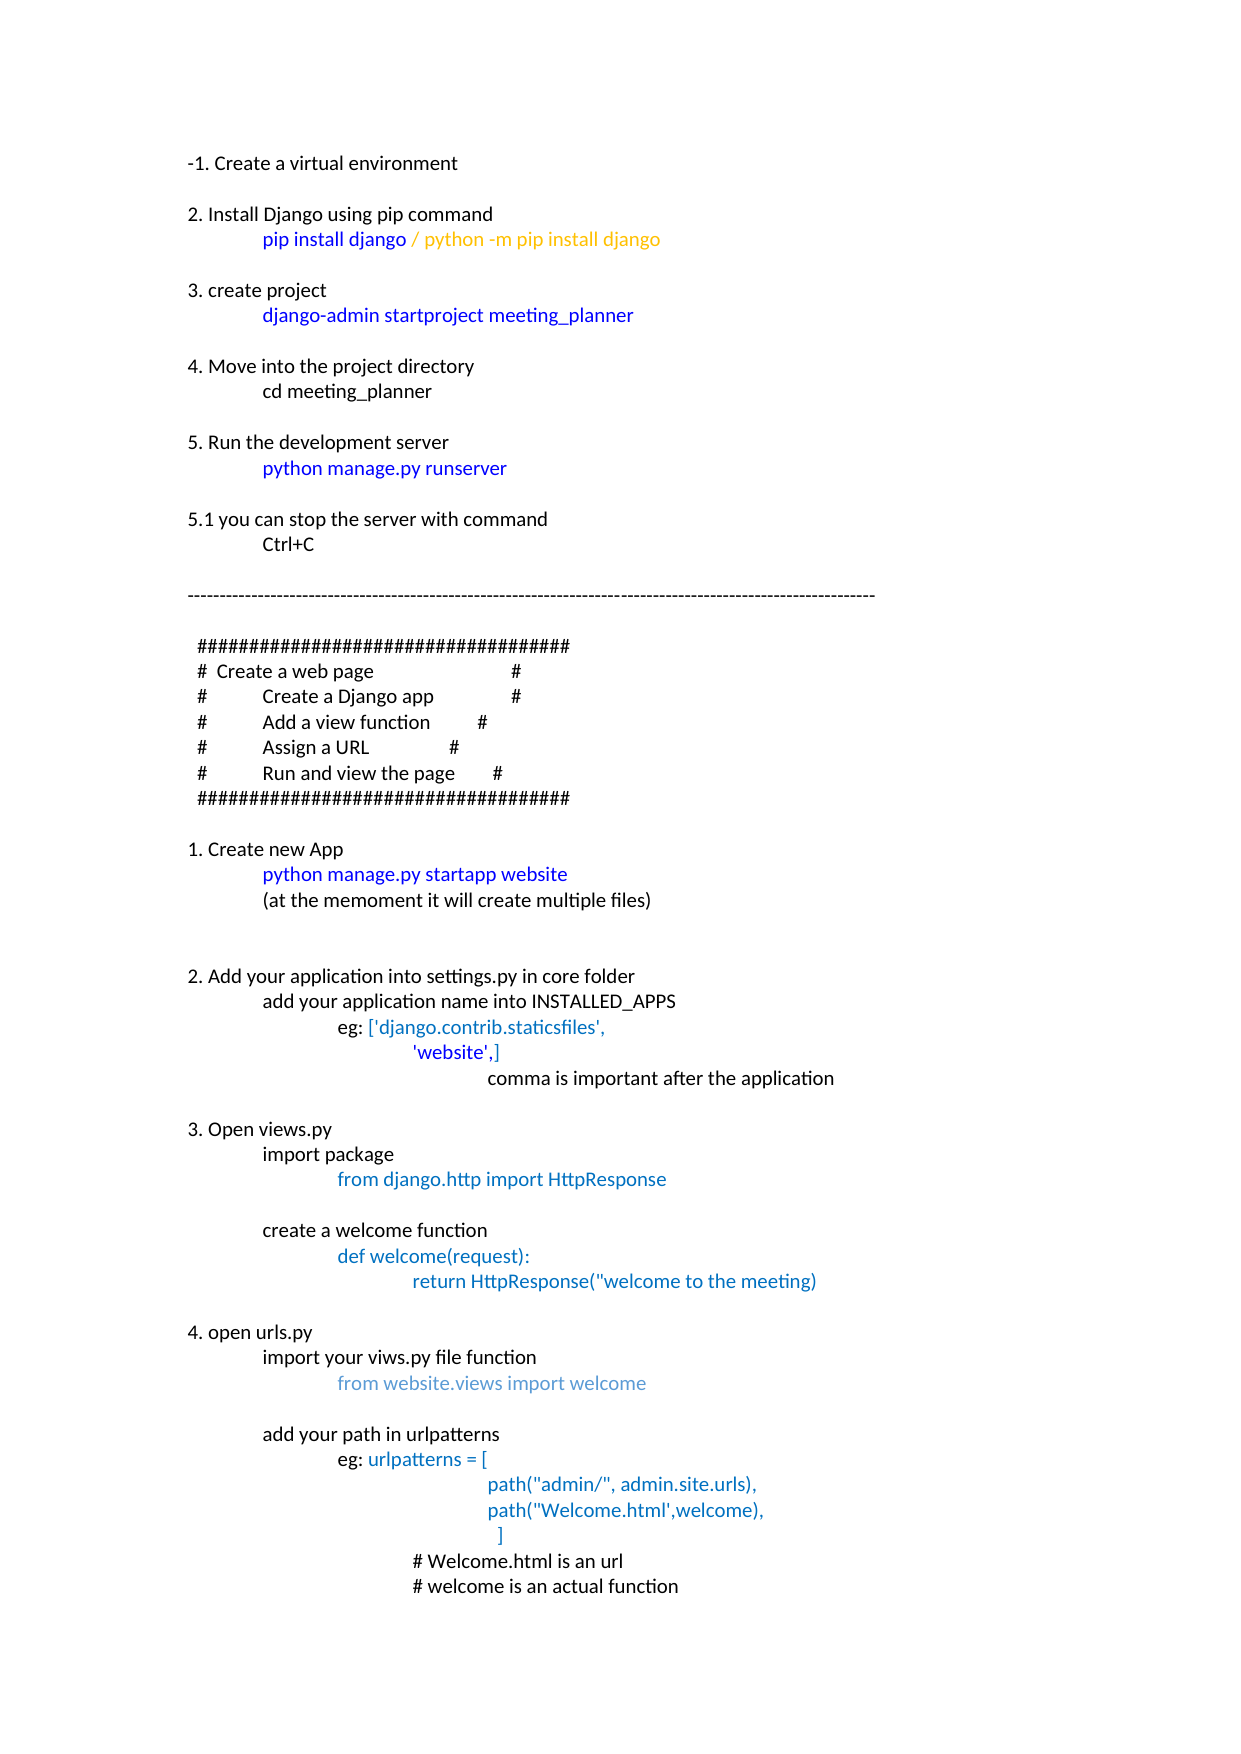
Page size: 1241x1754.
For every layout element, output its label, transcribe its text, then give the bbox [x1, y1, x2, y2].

text #################################### [187, 633, 1053, 658]
text add your path in urlpatterns [187, 1421, 1053, 1446]
text 3. create project [187, 277, 1053, 302]
text 5. Run the development server [187, 429, 1053, 455]
text python manage.py runserver [187, 455, 1053, 480]
text comma is important after the application [187, 1065, 1053, 1090]
text (at the memoment it will create multiple files) [187, 887, 1053, 912]
text pip install django / python -m pip install django [187, 226, 1053, 252]
text # Add a view function # [187, 709, 1053, 734]
text # Assign a URL # [187, 734, 1053, 760]
text # Run and view the page # [187, 760, 1053, 785]
text # welcome is an actual function [187, 1573, 1053, 1599]
text eg: ['django.contrib.staticsfiles', [187, 1014, 1053, 1039]
text from django.http import HttpResponse [187, 1167, 1053, 1192]
text 1. Create new App [187, 836, 1053, 862]
text # Welcome.html is an url [187, 1548, 1053, 1573]
text 2. Install Django using pip command [187, 201, 1053, 226]
text 4. Move into the project directory [187, 353, 1053, 379]
text # Create a Django app # [187, 684, 1053, 709]
text Ctrl+C [187, 531, 1053, 557]
text path("Welcome.html',welcome), [187, 1497, 1053, 1522]
text ------------------------------------------------------------------------------------------------------------ [187, 582, 1053, 607]
text ] [187, 1522, 1053, 1548]
text import package [187, 1141, 1053, 1167]
text python manage.py startapp website [187, 862, 1053, 887]
text 3. Open views.py [187, 1116, 1053, 1141]
text return HttpResponse("welcome to the meeting) [187, 1268, 1053, 1294]
text cd meeting_planner [187, 379, 1053, 404]
text def welcome(request): [187, 1243, 1053, 1268]
text eg: urlpatterns = [ [187, 1446, 1053, 1472]
text add your application name into INSTALLED_APPS [187, 989, 1053, 1014]
text 'website',] [187, 1039, 1053, 1065]
text path("admin/", admin.site.urls), [187, 1472, 1053, 1497]
text django-admin startproject meeting_planner [187, 302, 1053, 328]
text 4. open urls.py [187, 1319, 1053, 1344]
text 5.1 you can stop the server with command [187, 506, 1053, 531]
text create a welcome function [187, 1217, 1053, 1243]
text #################################### [187, 785, 1053, 811]
text import your viws.py file function [187, 1344, 1053, 1370]
text 2. Add your application into settings.py in core folder [187, 963, 1053, 989]
text -1. Create a virtual environment [187, 150, 1053, 175]
text # Create a web page # [187, 658, 1053, 684]
text from website.views import welcome [187, 1370, 1053, 1395]
